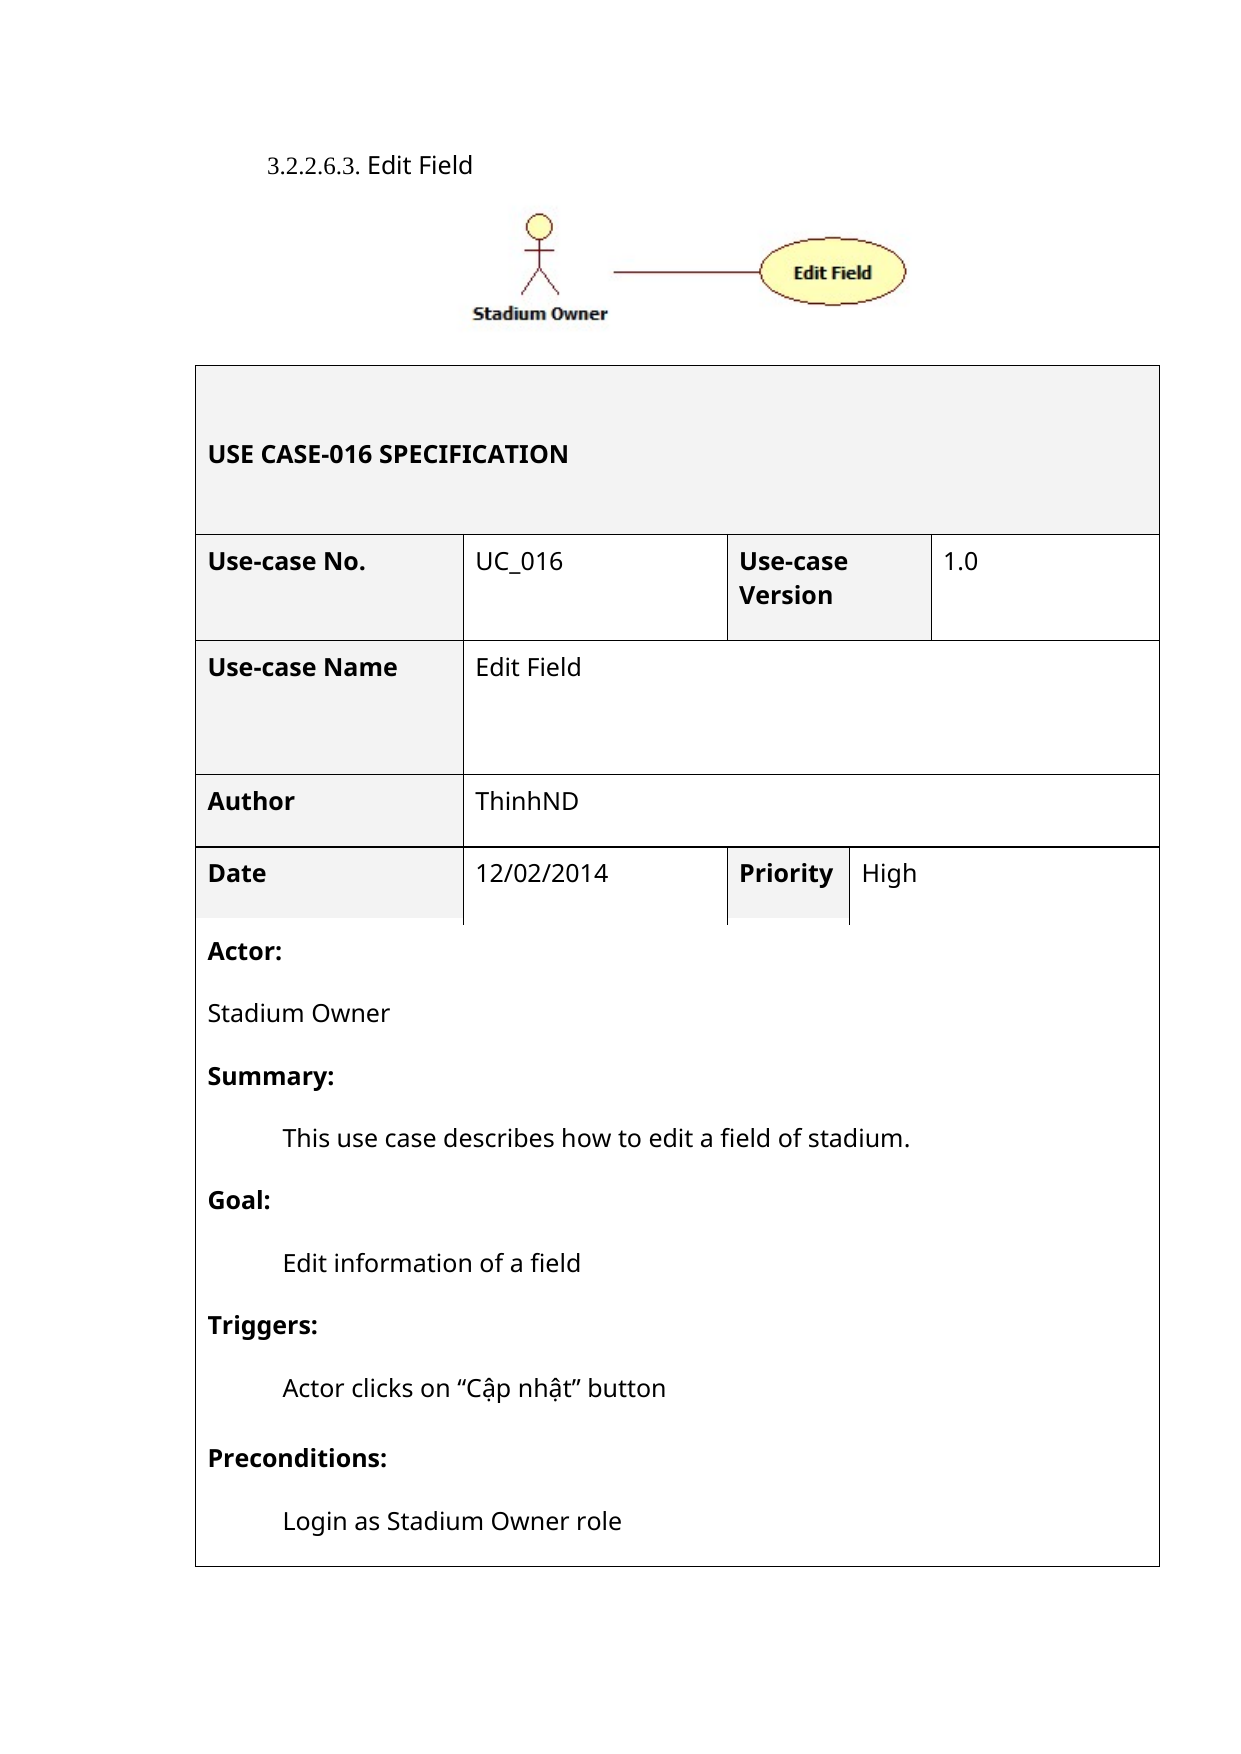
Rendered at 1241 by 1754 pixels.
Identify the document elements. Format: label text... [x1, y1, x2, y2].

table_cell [196, 925, 1159, 1566]
table_cell High [850, 848, 1159, 918]
table_cell Author [196, 775, 463, 846]
table_cell UC_016 [464, 535, 727, 640]
table_cell ThinhND [464, 775, 1159, 846]
table_cell 1.0 [932, 535, 1159, 640]
table_cell Use-case No. [196, 535, 463, 640]
table_header USE CASE-016 SPECIFICATION [196, 366, 1159, 534]
table_cell 12/02/2014 [464, 848, 727, 918]
table_cell Date [196, 848, 463, 918]
table_cell Use-case Name [196, 641, 463, 774]
table_cell Use-case Version [728, 535, 931, 640]
table_cell Edit Field [464, 641, 1159, 774]
picture [434, 181, 938, 364]
table_cell Priority [728, 848, 849, 918]
subtitle Edit Field [267, 148, 1122, 181]
